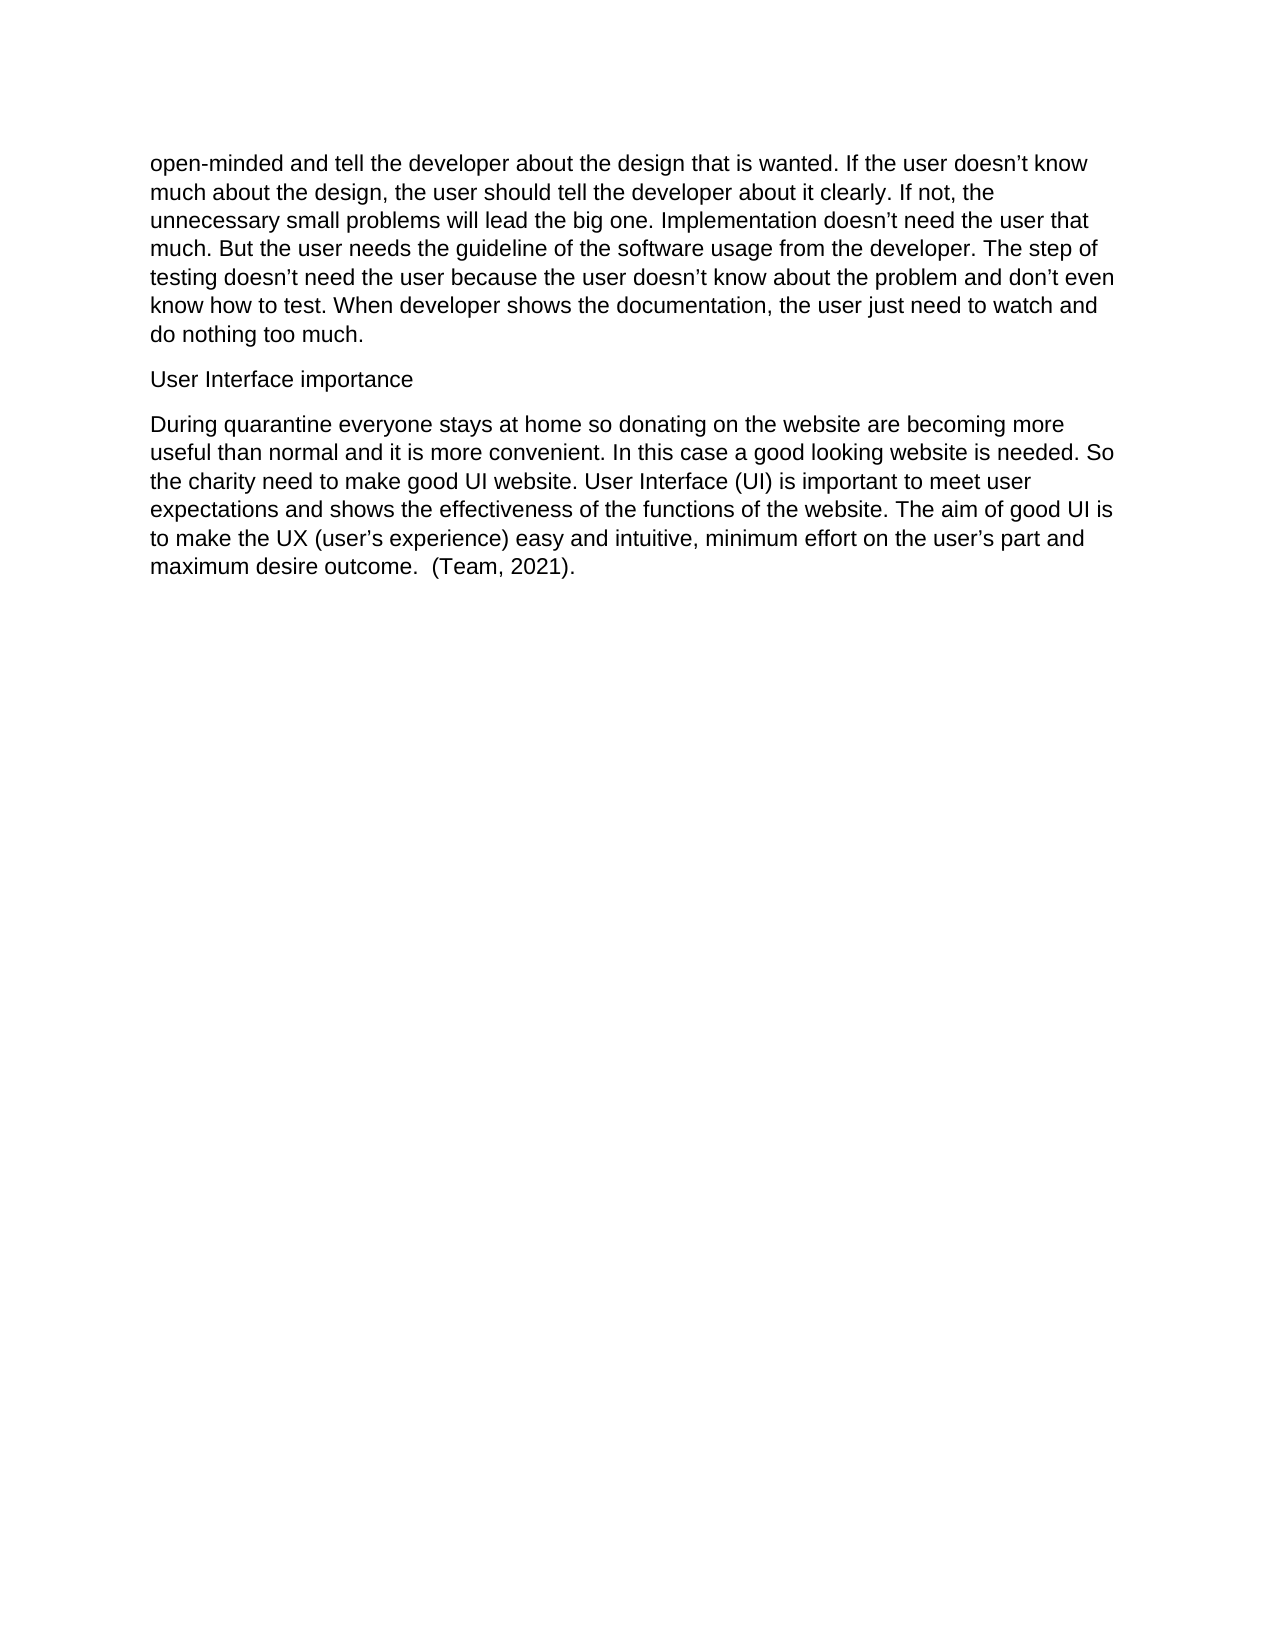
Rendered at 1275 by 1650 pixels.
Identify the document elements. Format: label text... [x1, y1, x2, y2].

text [150, 150, 1125, 347]
text User Interface importance [150, 366, 1125, 392]
text During quarantine everyone stays at home so donating on the website are becoming more useful than normal and it is more convenient. In this case a good looking website is needed. So the charity need to make good UI website. User Interface (UI) is important to meet user expectations and shows the effectiveness of the functions of the website. The aim of good UI is to make the UX (user’s experience) easy and intuitive, minimum effort on the user’s part and maximum desire outcome. . [150, 411, 1125, 579]
